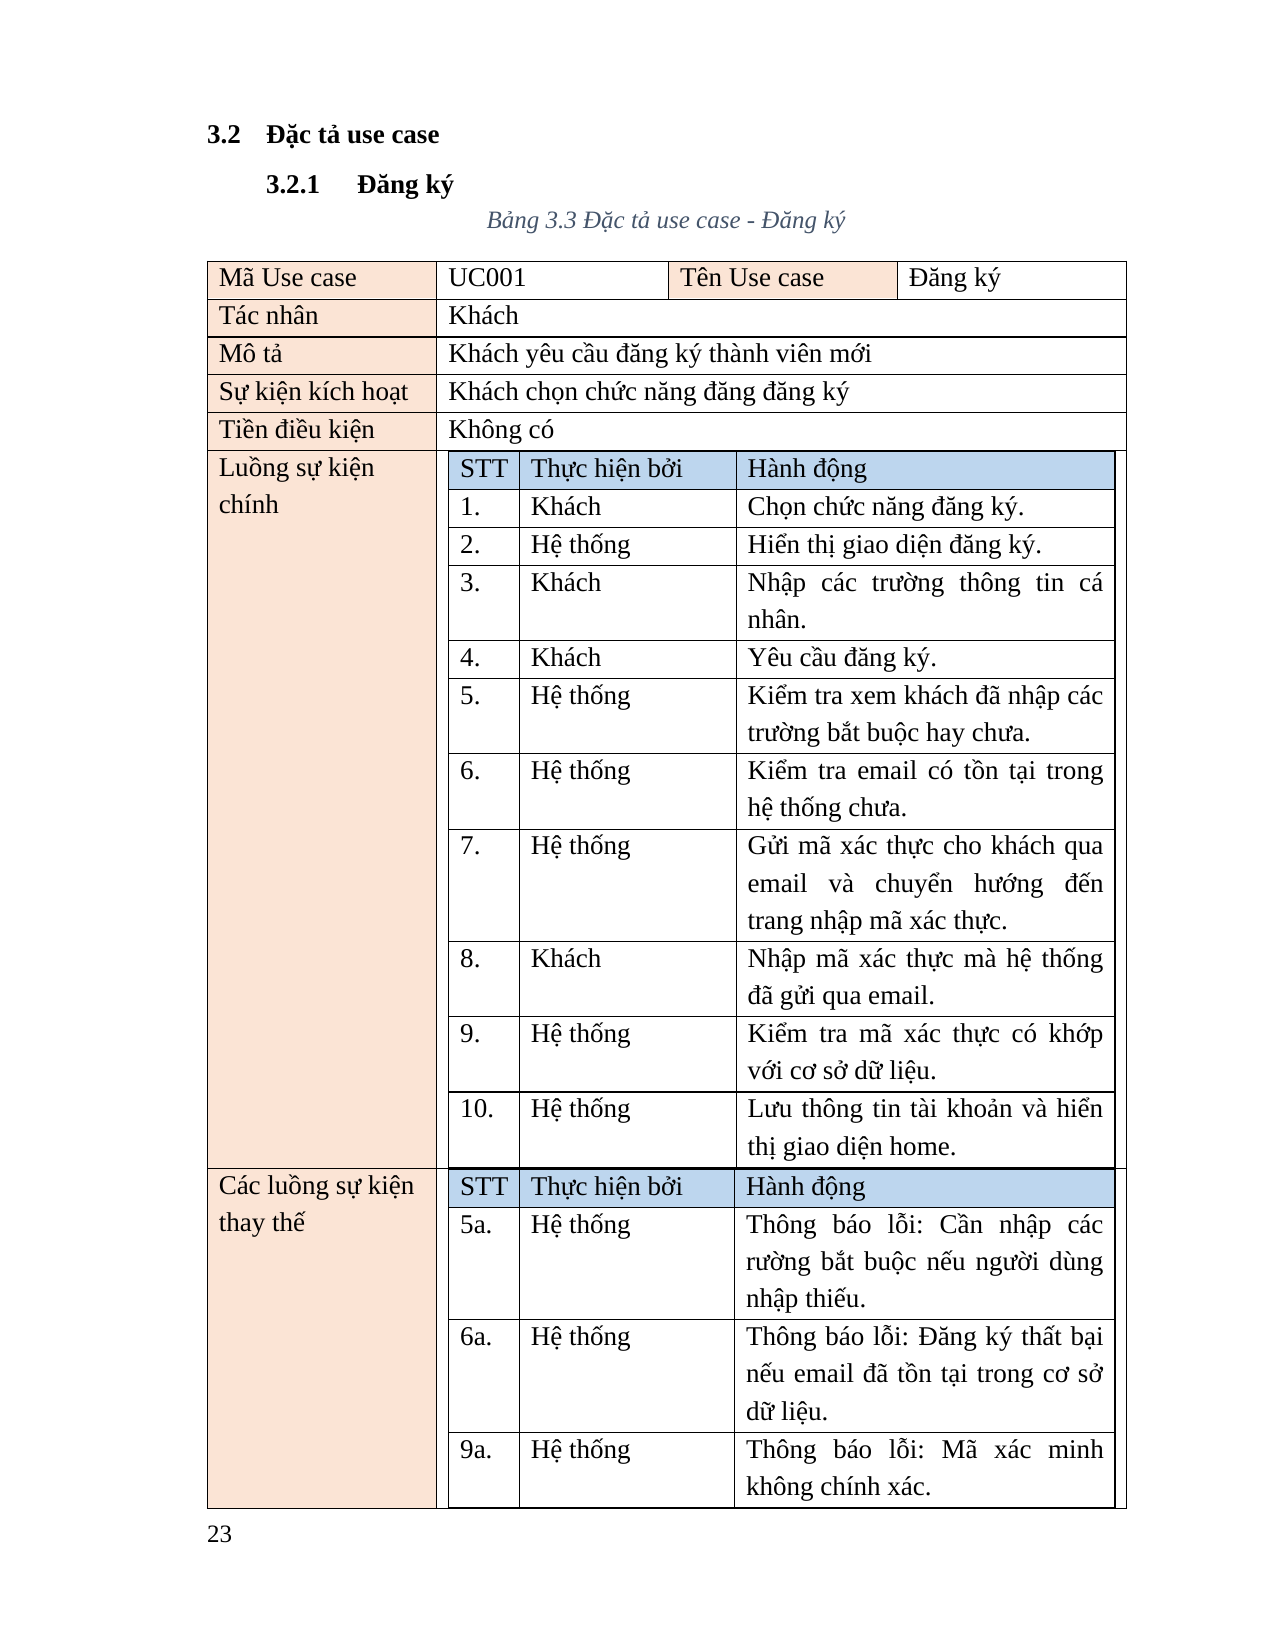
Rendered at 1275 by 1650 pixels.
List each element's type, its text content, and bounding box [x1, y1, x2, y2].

table_header Đăng ký [898, 262, 1126, 298]
table_cell [449, 1208, 519, 1319]
table_cell [737, 641, 1114, 678]
subtitle Đặc tả use case [207, 118, 1127, 149]
table_cell [520, 1433, 734, 1507]
table_cell [737, 942, 1114, 1016]
table_cell [737, 528, 1114, 565]
table_cell Mô tả [208, 338, 436, 374]
table_cell [737, 679, 1114, 753]
table_cell [520, 679, 736, 753]
table_cell Khách chọn chức năng đăng đăng ký [437, 375, 1126, 412]
table_cell [437, 451, 448, 1168]
table_cell [449, 490, 519, 527]
table_cell [1116, 1169, 1126, 1508]
table_cell [520, 490, 736, 527]
table_header UC001 [437, 262, 668, 298]
table_cell [449, 1093, 519, 1167]
table_cell [737, 754, 1114, 829]
table_cell Khách yêu cầu đăng ký thành viên mới [437, 338, 1126, 374]
table_cell [735, 1208, 1114, 1319]
table_cell [520, 1320, 734, 1432]
table_cell [449, 528, 519, 565]
table_header Tên Use case [669, 262, 897, 298]
table_cell [520, 754, 736, 829]
table_cell [737, 830, 1114, 941]
table_cell [735, 1433, 1114, 1507]
table_cell Sự kiện kích hoạt [208, 375, 436, 412]
table_cell [520, 1017, 736, 1091]
table_cell [520, 566, 736, 640]
table_cell [449, 754, 519, 829]
table_cell [449, 1433, 519, 1507]
table_cell Tác nhân [208, 300, 436, 336]
table_cell Tiền điều kiện [208, 413, 436, 450]
table_cell [437, 1169, 448, 1508]
table_cell [1116, 451, 1126, 1168]
table_cell [449, 1320, 519, 1432]
table_cell [520, 830, 736, 941]
table_cell [737, 490, 1114, 527]
table_cell [449, 830, 519, 941]
table_cell [520, 528, 736, 565]
table_cell [449, 641, 519, 678]
table_header Mã Use case [208, 262, 436, 298]
table_cell [735, 1320, 1114, 1432]
table_cell [520, 1093, 736, 1167]
subtitle Đăng ký [266, 168, 1127, 199]
table_cell [449, 679, 519, 753]
table_cell [520, 942, 736, 1016]
table_cell Khách [437, 300, 1126, 336]
table_cell [449, 942, 519, 1016]
table_cell Luồng sự kiện chính [208, 451, 436, 1168]
table_cell [449, 566, 519, 640]
table_cell [449, 1017, 519, 1091]
table_cell [737, 566, 1114, 640]
table_cell [737, 1093, 1114, 1167]
table_cell [737, 1017, 1114, 1091]
table_cell Không có [437, 413, 1126, 450]
table_cell Các luồng sự kiện thay thế [208, 1169, 436, 1508]
table_cell [520, 1208, 734, 1319]
table_cell [520, 641, 736, 678]
